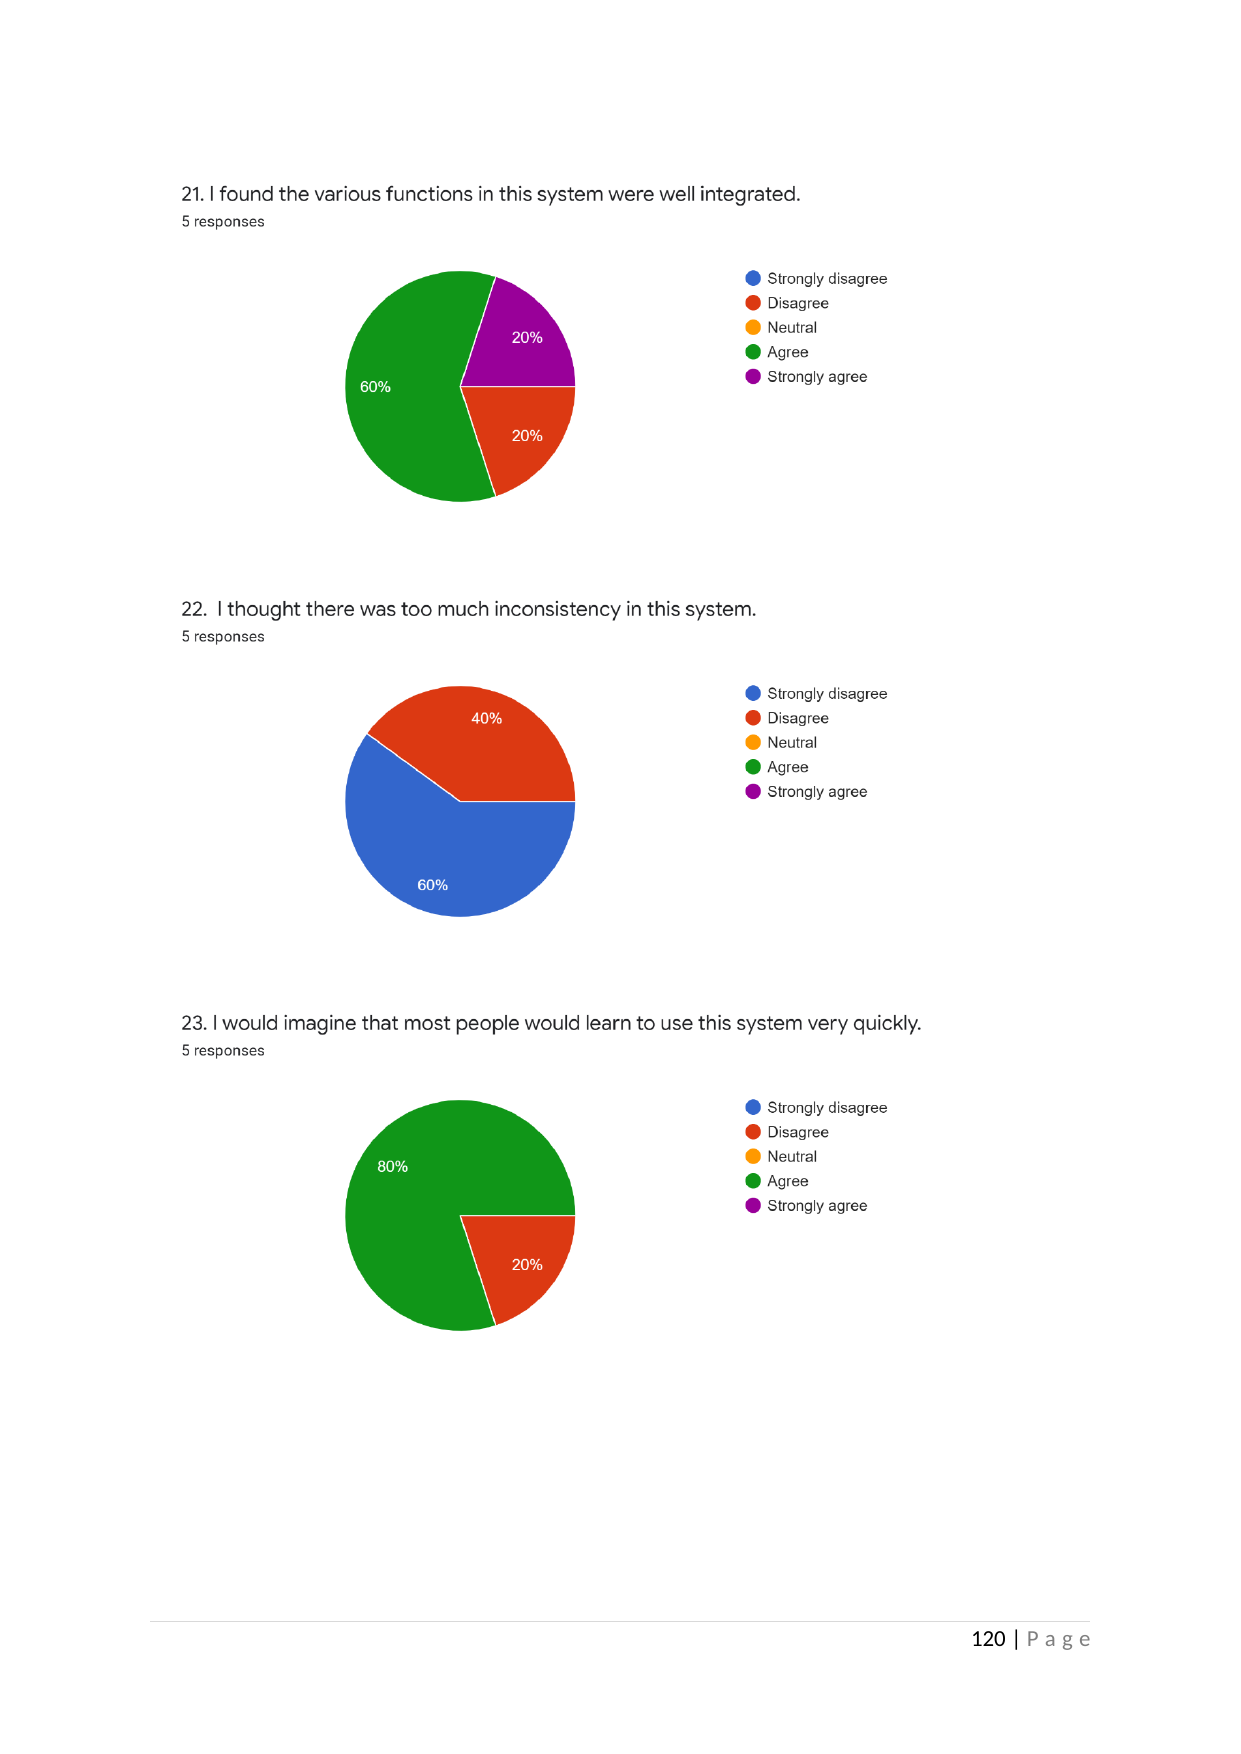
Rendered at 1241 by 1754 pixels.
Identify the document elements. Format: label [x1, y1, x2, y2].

picture [150, 978, 1091, 1375]
picture [150, 150, 1091, 546]
picture [150, 564, 1091, 961]
